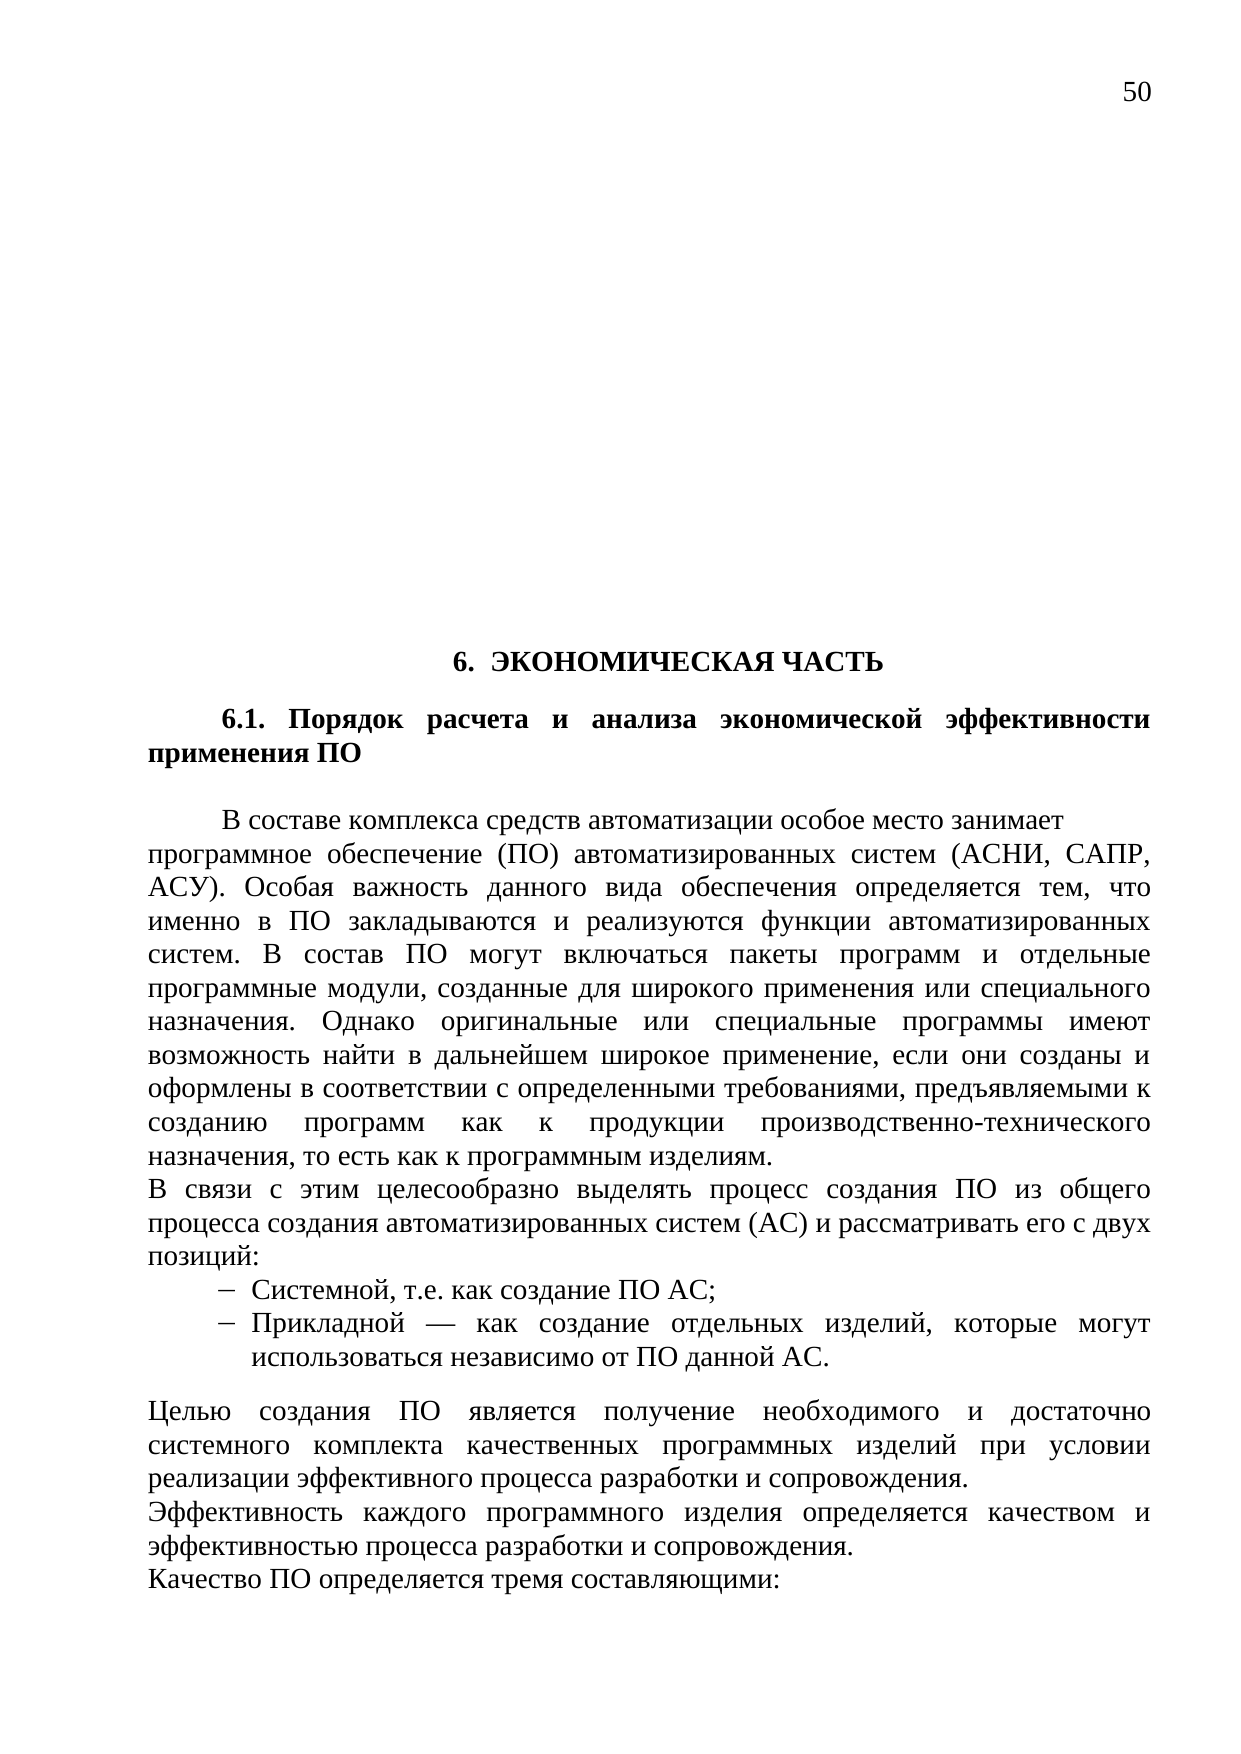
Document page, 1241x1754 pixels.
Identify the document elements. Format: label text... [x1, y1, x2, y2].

text Целью создания ПО является получение необходимого и достаточно системного комплекта качественных программных изделий при условии реализации эффективного процесса разработки и сопровождения. [148, 1393, 1152, 1494]
text В составе комплекса средств автоматизации особое место занимает [148, 802, 1152, 836]
text В связи с этим целесообразно выделять процесс создания ПО из общего процесса создания автоматизированных систем (АС) и рассматривать его с двух позиций: [148, 1171, 1152, 1272]
text Эффективность каждого программного изделия определяется качеством и эффективностью процесса разработки и сопровождения. [148, 1494, 1152, 1561]
subtitle ЭКОНОМИЧЕСКАЯ ЧАСТЬ [185, 644, 1152, 678]
text программное обеспечение (ПО) автоматизированных систем (АСНИ, САПР, АСУ). Особая важность данного вида обеспечения определяется тем, что именно в ПО закладываются и реализуются функции автоматизированных систем. В состав ПО могут включаться пакеты программ и отдельные программные модули, созданные для широкого применения или специального назначения. Однако оригинальные или специальные программы имеют возможность найти в дальнейшем широкое применение, если они созданы и оформлены в соответствии с определенными требованиями, предъявляемыми к созданию программ как к продукции производственно-технического назначения, то есть как к программным изделиям. [148, 836, 1152, 1171]
subtitle 6.1. Порядок расчета и анализа экономической эффективности применения ПО [148, 702, 1152, 769]
list Системной, т.е. как создание ПО АС; [215, 1272, 1152, 1306]
text Качество ПО определяется тремя составляющими: [148, 1561, 1152, 1595]
list Прикладной — как создание отдельных изделий, которые могут использоваться независимо от ПО данной АС. [215, 1306, 1152, 1373]
